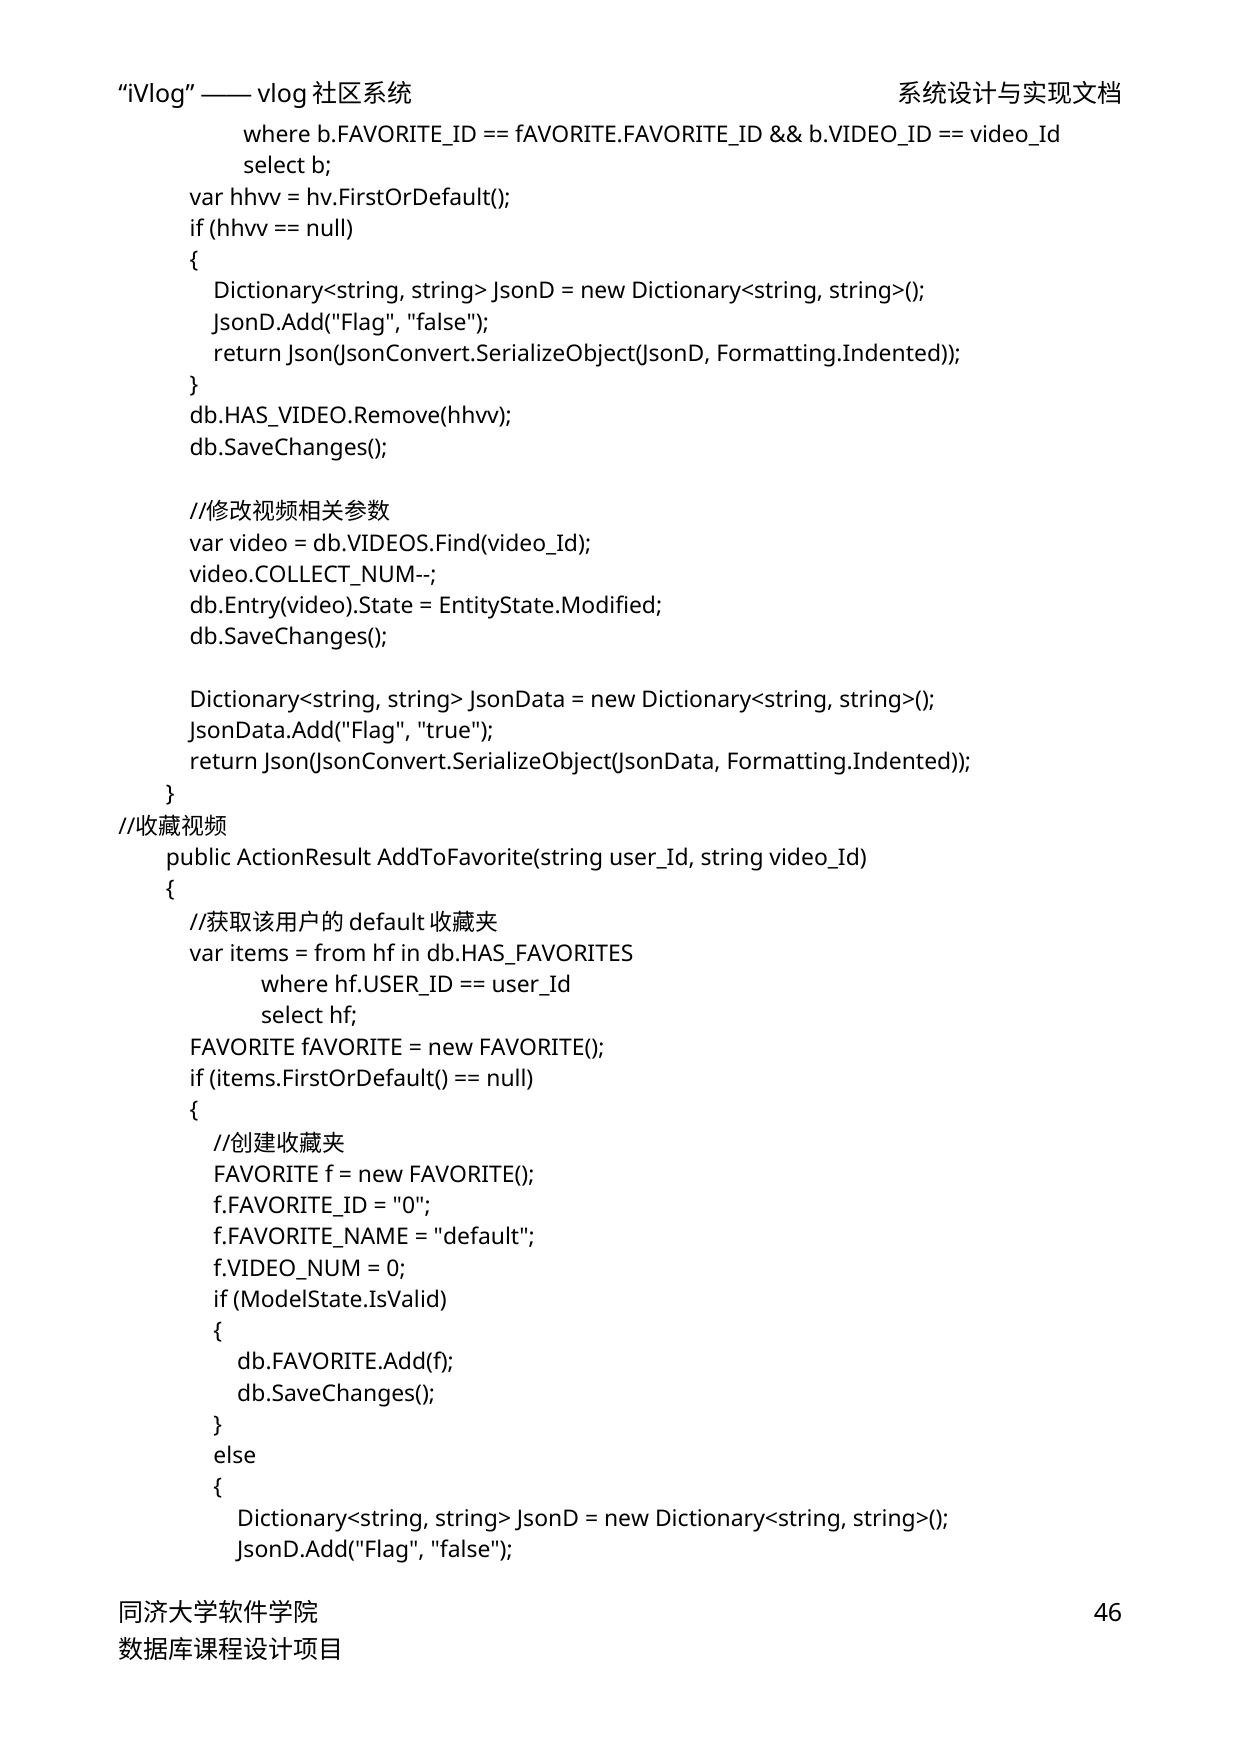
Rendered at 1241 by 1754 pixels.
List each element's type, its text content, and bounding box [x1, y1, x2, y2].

text var video = db.VIDEOS.Find(video_Id); [118, 526, 1122, 558]
text //收藏视频 [118, 808, 1122, 841]
text if (ModelState.IsValid) [118, 1283, 1122, 1314]
text JsonData.Add("Flag", "true"); [118, 714, 1122, 745]
text Dictionary<string, string> JsonD = new Dictionary<string, string>(); [118, 274, 1122, 306]
text { [118, 243, 1122, 274]
text //获取该用户的default收藏夹 [118, 903, 1122, 937]
text } [118, 368, 1122, 399]
text db.SaveChanges(); [118, 431, 1122, 462]
text select b; [118, 149, 1122, 181]
text db.HAS_VIDEO.Remove(hhvv); [118, 399, 1122, 431]
text db.SaveChanges(); [118, 620, 1122, 651]
text } [118, 776, 1122, 808]
text public ActionResult AddToFavorite(string user_Id, string video_Id) [118, 841, 1122, 872]
text where b.FAVORITE_ID == fAVORITE.FAVORITE_ID && b.VIDEO_ID == video_Id [118, 118, 1122, 149]
text } [118, 1408, 1122, 1439]
text else [118, 1439, 1122, 1470]
text return Json(JsonConvert.SerializeObject(JsonD, Formatting.Indented)); [118, 337, 1122, 368]
text { [118, 1093, 1122, 1124]
text if (hhvv == null) [118, 212, 1122, 243]
text FAVORITE fAVORITE = new FAVORITE(); [118, 1031, 1122, 1062]
text db.FAVORITE.Add(f); [118, 1345, 1122, 1376]
text f.FAVORITE_NAME = "default"; [118, 1220, 1122, 1251]
text { [118, 872, 1122, 903]
text video.COLLECT_NUM--; [118, 558, 1122, 589]
text db.Entry(video).State = EntityState.Modified; [118, 589, 1122, 620]
text Dictionary<string, string> JsonD = new Dictionary<string, string>(); [118, 1501, 1122, 1533]
text return Json(JsonConvert.SerializeObject(JsonData, Formatting.Indented)); [118, 745, 1122, 776]
text where hf.USER_ID == user_Id [118, 968, 1122, 999]
text { [118, 1314, 1122, 1345]
text var hhvv = hv.FirstOrDefault(); [118, 181, 1122, 212]
text select hf; [118, 999, 1122, 1031]
text FAVORITE f = new FAVORITE(); [118, 1158, 1122, 1189]
text { [118, 1470, 1122, 1501]
text Dictionary<string, string> JsonData = new Dictionary<string, string>(); [118, 683, 1122, 714]
text //创建收藏夹 [118, 1124, 1122, 1158]
text var items = from hf in db.HAS_FAVORITES [118, 937, 1122, 968]
text f.VIDEO_NUM = 0; [118, 1251, 1122, 1283]
text db.SaveChanges(); [118, 1376, 1122, 1408]
text f.FAVORITE_ID = "0"; [118, 1189, 1122, 1220]
text JsonD.Add("Flag", "false"); [118, 1533, 1122, 1564]
text if (items.FirstOrDefault() == null) [118, 1062, 1122, 1093]
text //修改视频相关参数 [118, 493, 1122, 526]
text JsonD.Add("Flag", "false"); [118, 306, 1122, 337]
